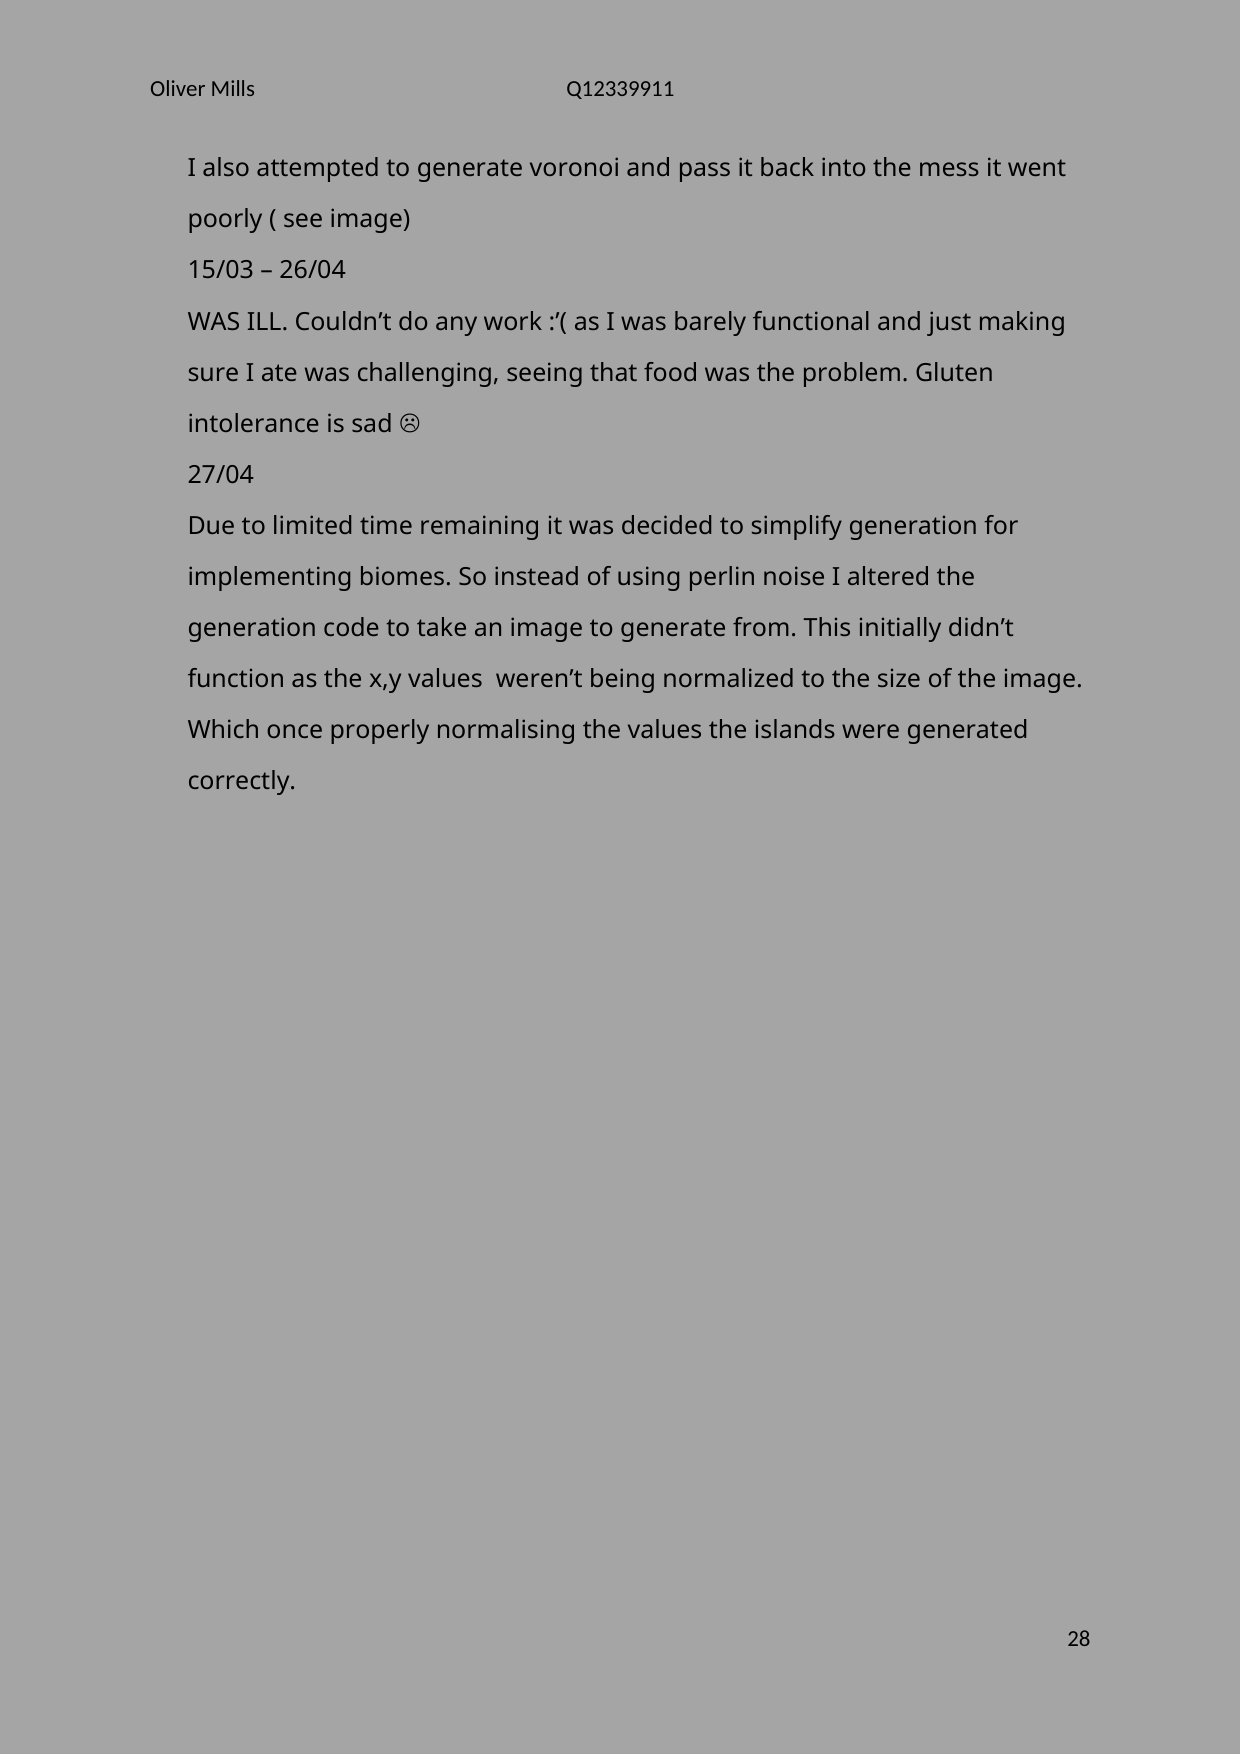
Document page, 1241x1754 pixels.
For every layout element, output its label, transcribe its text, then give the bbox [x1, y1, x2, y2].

text Due to limited time remaining it was decided to simplify generation for implementing biomes. So instead of using perlin noise I altered the generation code to take an image to generate from. This initially didn’t function as the x,y values weren’t being normalized to the size of the image. Which once properly normalising the values the islands were generated correctly. [187, 507, 1090, 797]
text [187, 150, 1090, 235]
text WAS ILL. Couldn’t do any work :’( as I was barely functional and just making sure I ate was challenging, seeing that food was the problem. Gluten intolerance is sad 27/04 [187, 303, 1090, 490]
text 15/03 – 26/04 [187, 252, 1090, 286]
